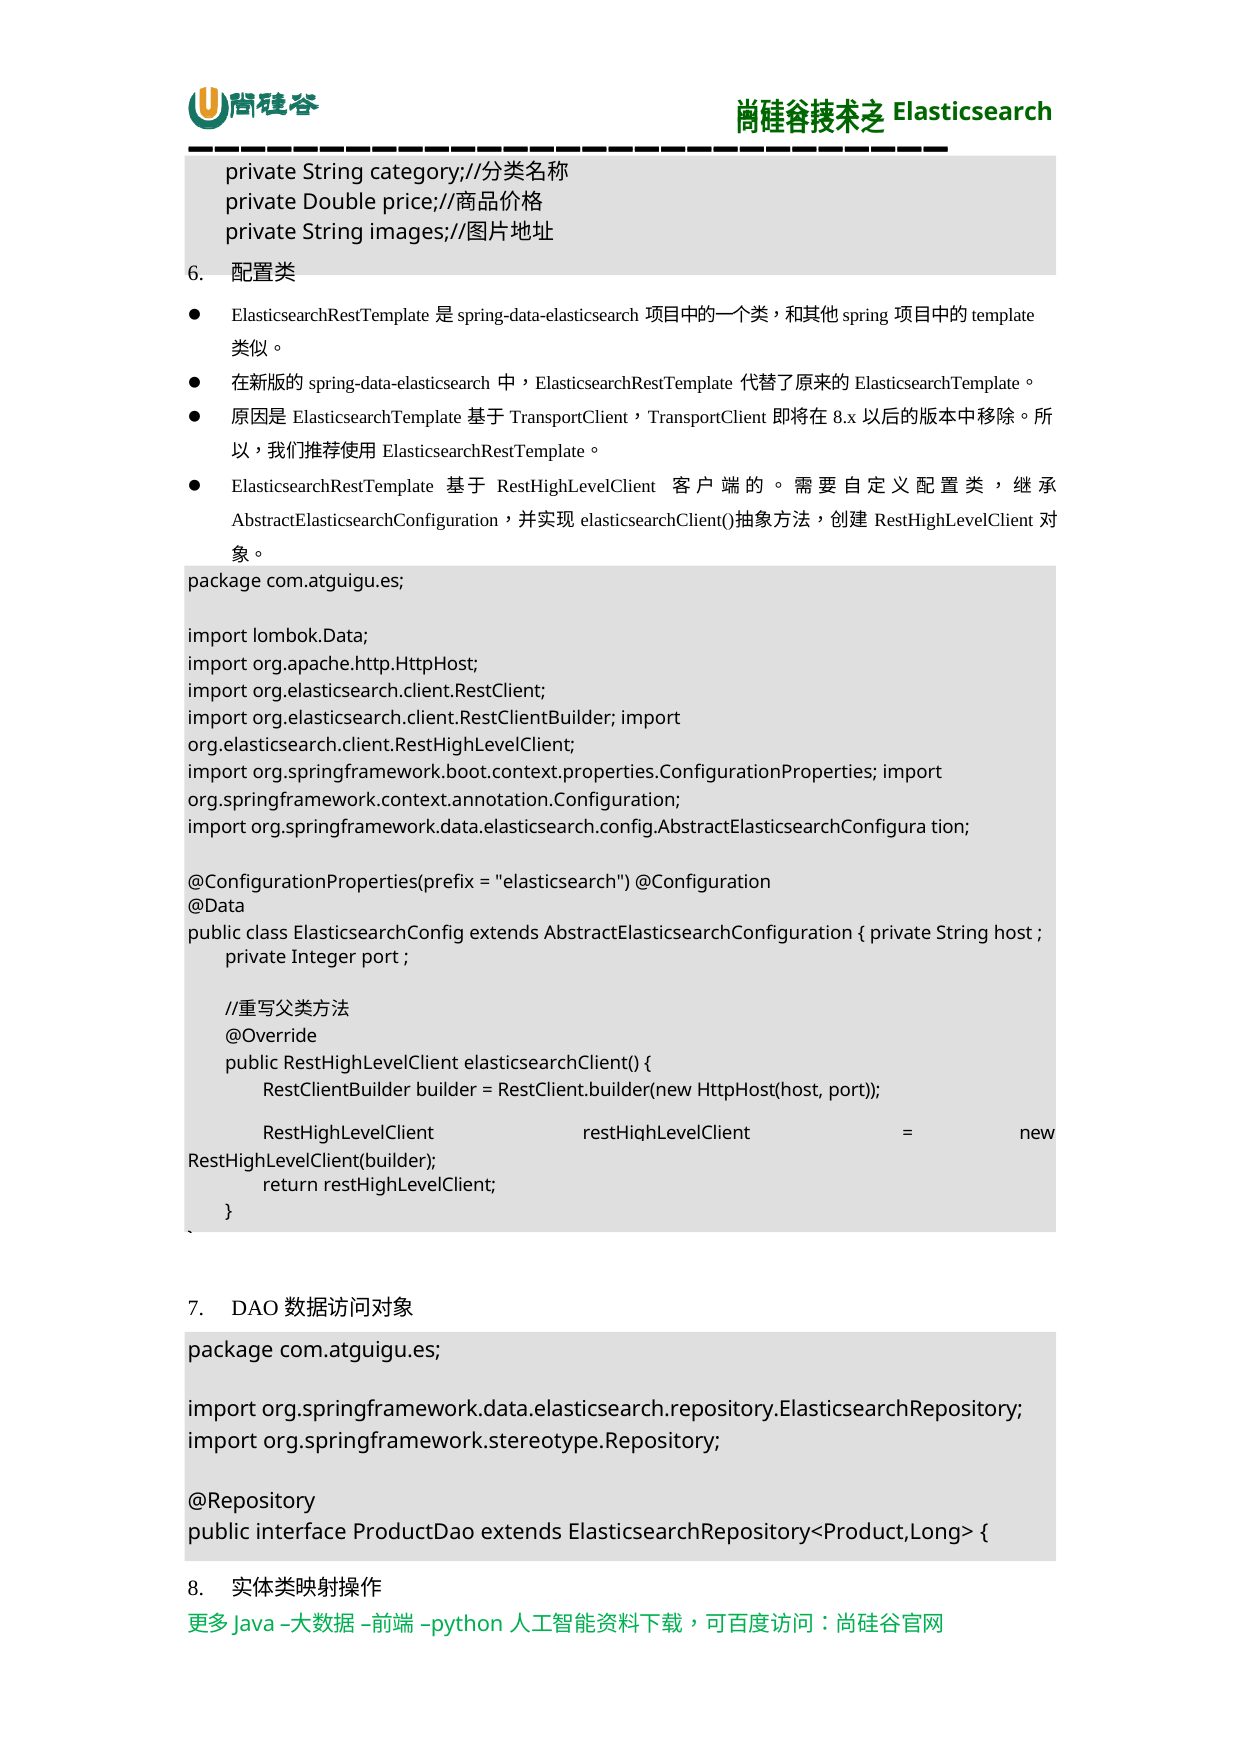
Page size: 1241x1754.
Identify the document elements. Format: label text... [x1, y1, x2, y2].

text ————————————————————————————— [187, 127, 1076, 167]
picture [187, 86, 320, 128]
list 配置类 [187, 257, 1076, 287]
list ElasticsearchRestTemplate 是 spring-data-elasticsearch 项目中的一个类，和其他 spring 项目中的 template [187, 301, 1076, 327]
list DAO 数据访问对象 [187, 1292, 1076, 1322]
list 在新版的 spring-data-elasticsearch 中，ElasticsearchRestTemplate 代替了原来的 ElasticsearchTemplate。 [187, 369, 1076, 395]
list 实体类映射操作 [187, 1340, 1076, 1602]
text 类似。 [231, 335, 1076, 361]
list 原因是 ElasticsearchTemplate 基于 TransportClient，TransportClient 即将在 8.x 以后的版本中移除。所以，我们推荐使用 ElasticsearchRestTemplate。 [187, 403, 1053, 463]
list ElasticsearchRestTemplate 基于 RestHighLevelClient 客户端的。需要自定义配置类，继承 AbstractElasticsearchConfiguration，并实现 elasticsearchClient()抽象方法，创建 RestHighLevelClient 对象。 [187, 472, 1058, 567]
text 尚硅谷技术之 Elasticsearch [736, 94, 1076, 127]
